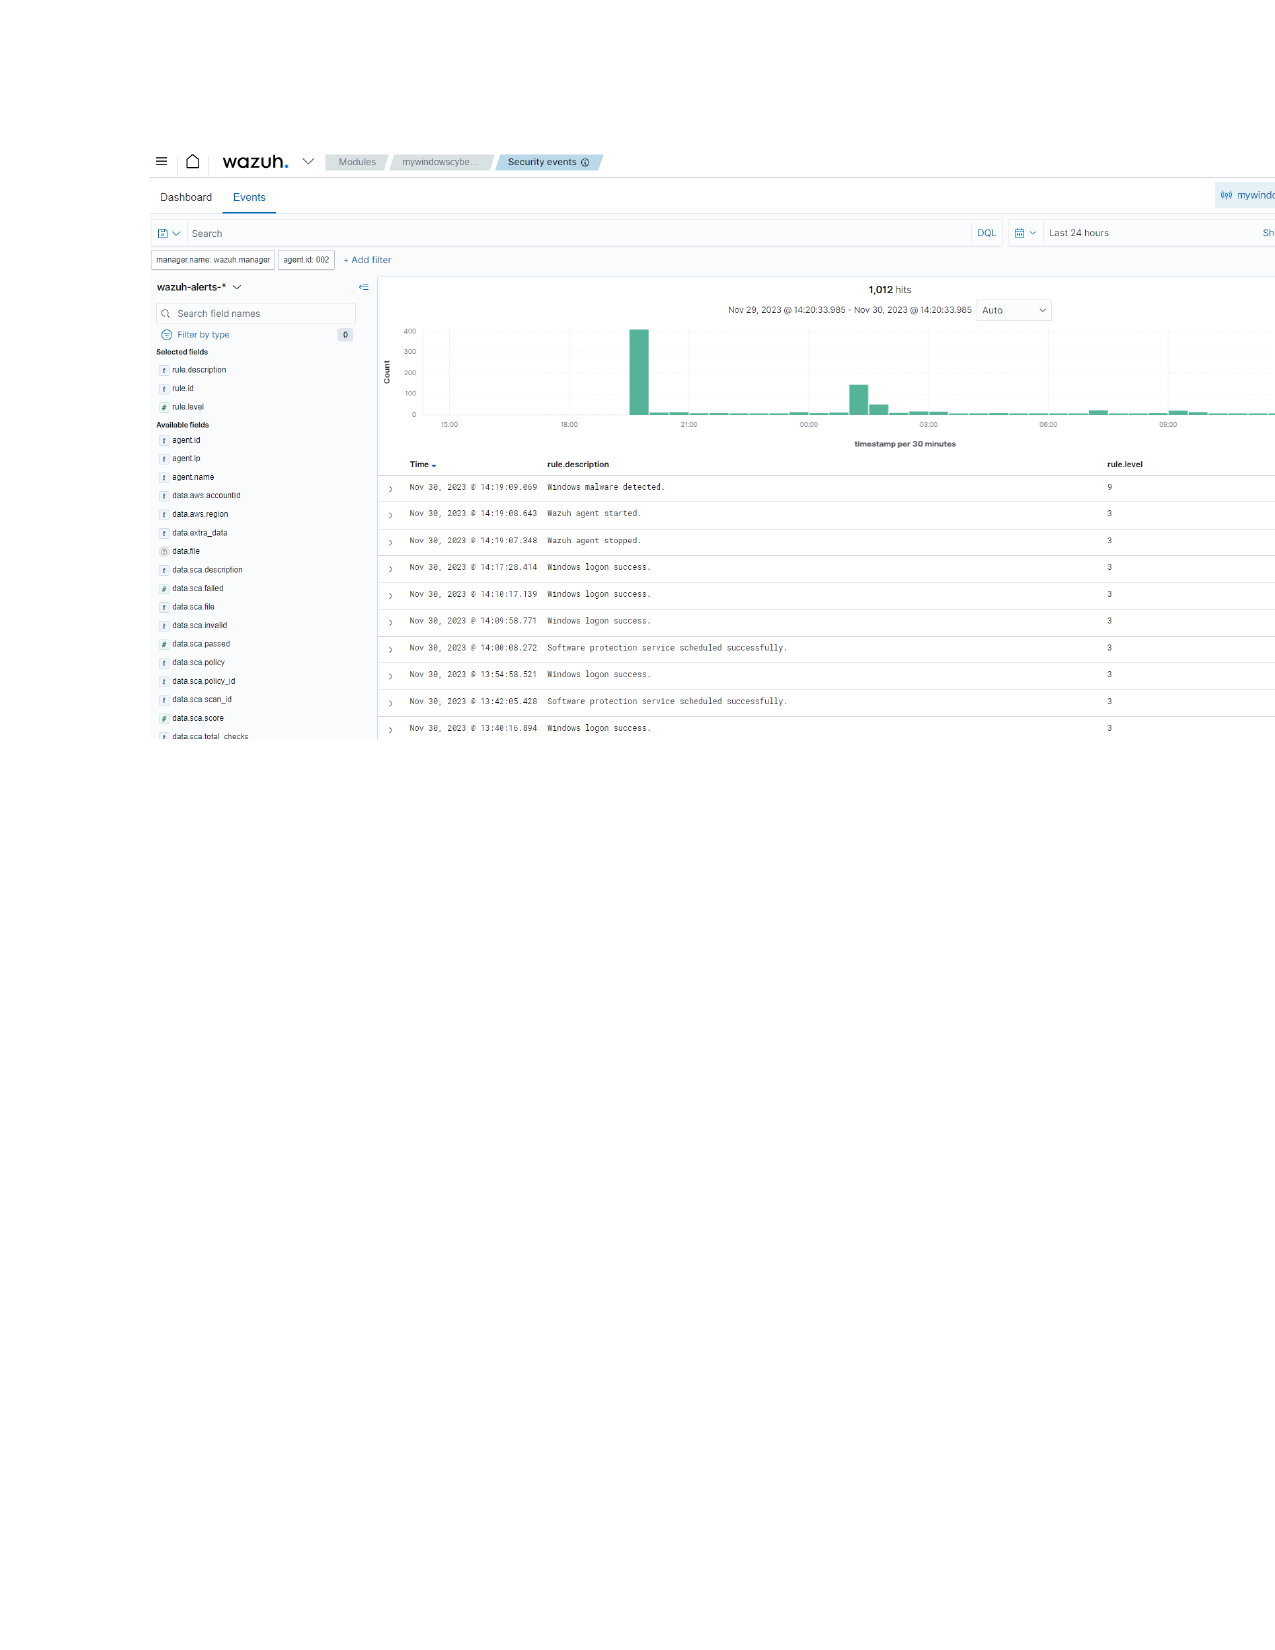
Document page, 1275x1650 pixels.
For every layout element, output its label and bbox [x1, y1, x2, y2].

picture [150, 150, 1275, 739]
